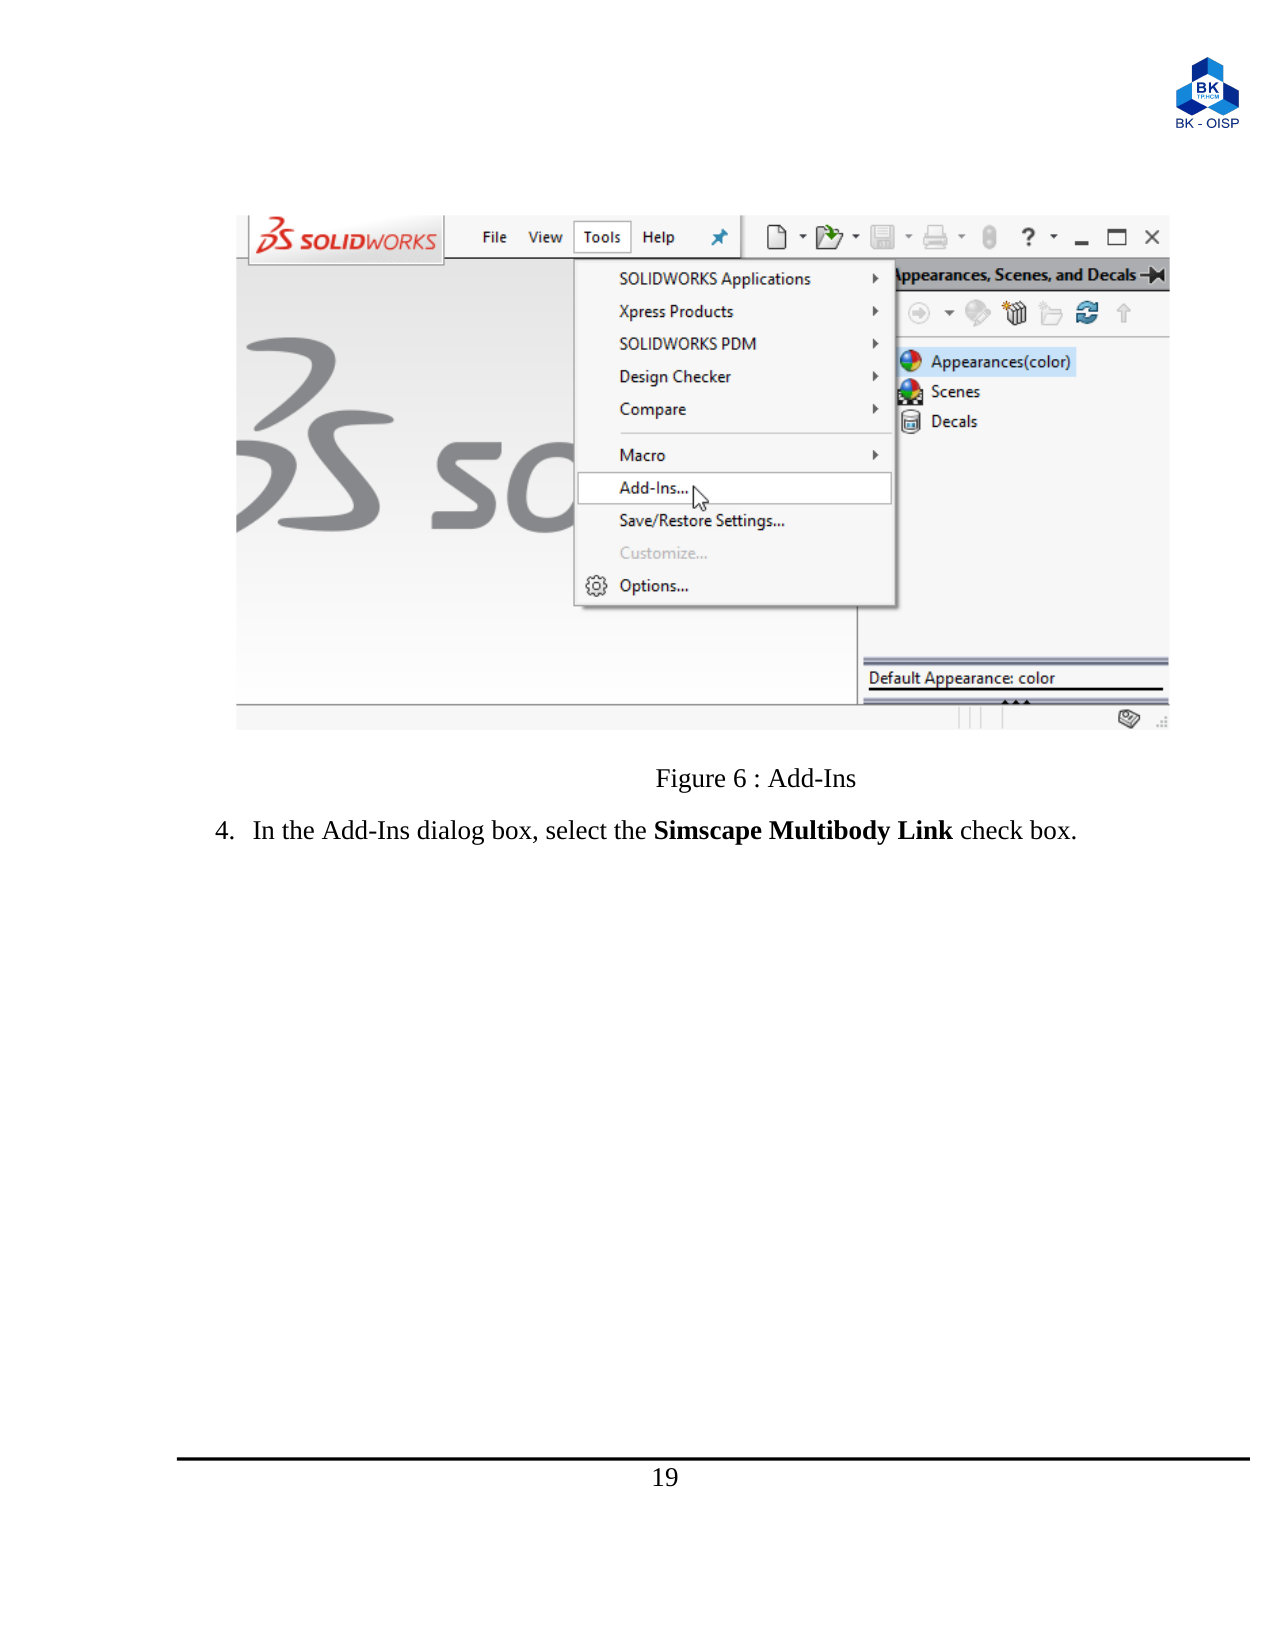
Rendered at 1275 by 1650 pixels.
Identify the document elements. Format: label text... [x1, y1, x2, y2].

picture [1175, 56, 1240, 134]
list In the Add-Ins dialog box, select the Simscape Multibody Link check box. [215, 814, 1157, 845]
picture [236, 206, 1170, 730]
